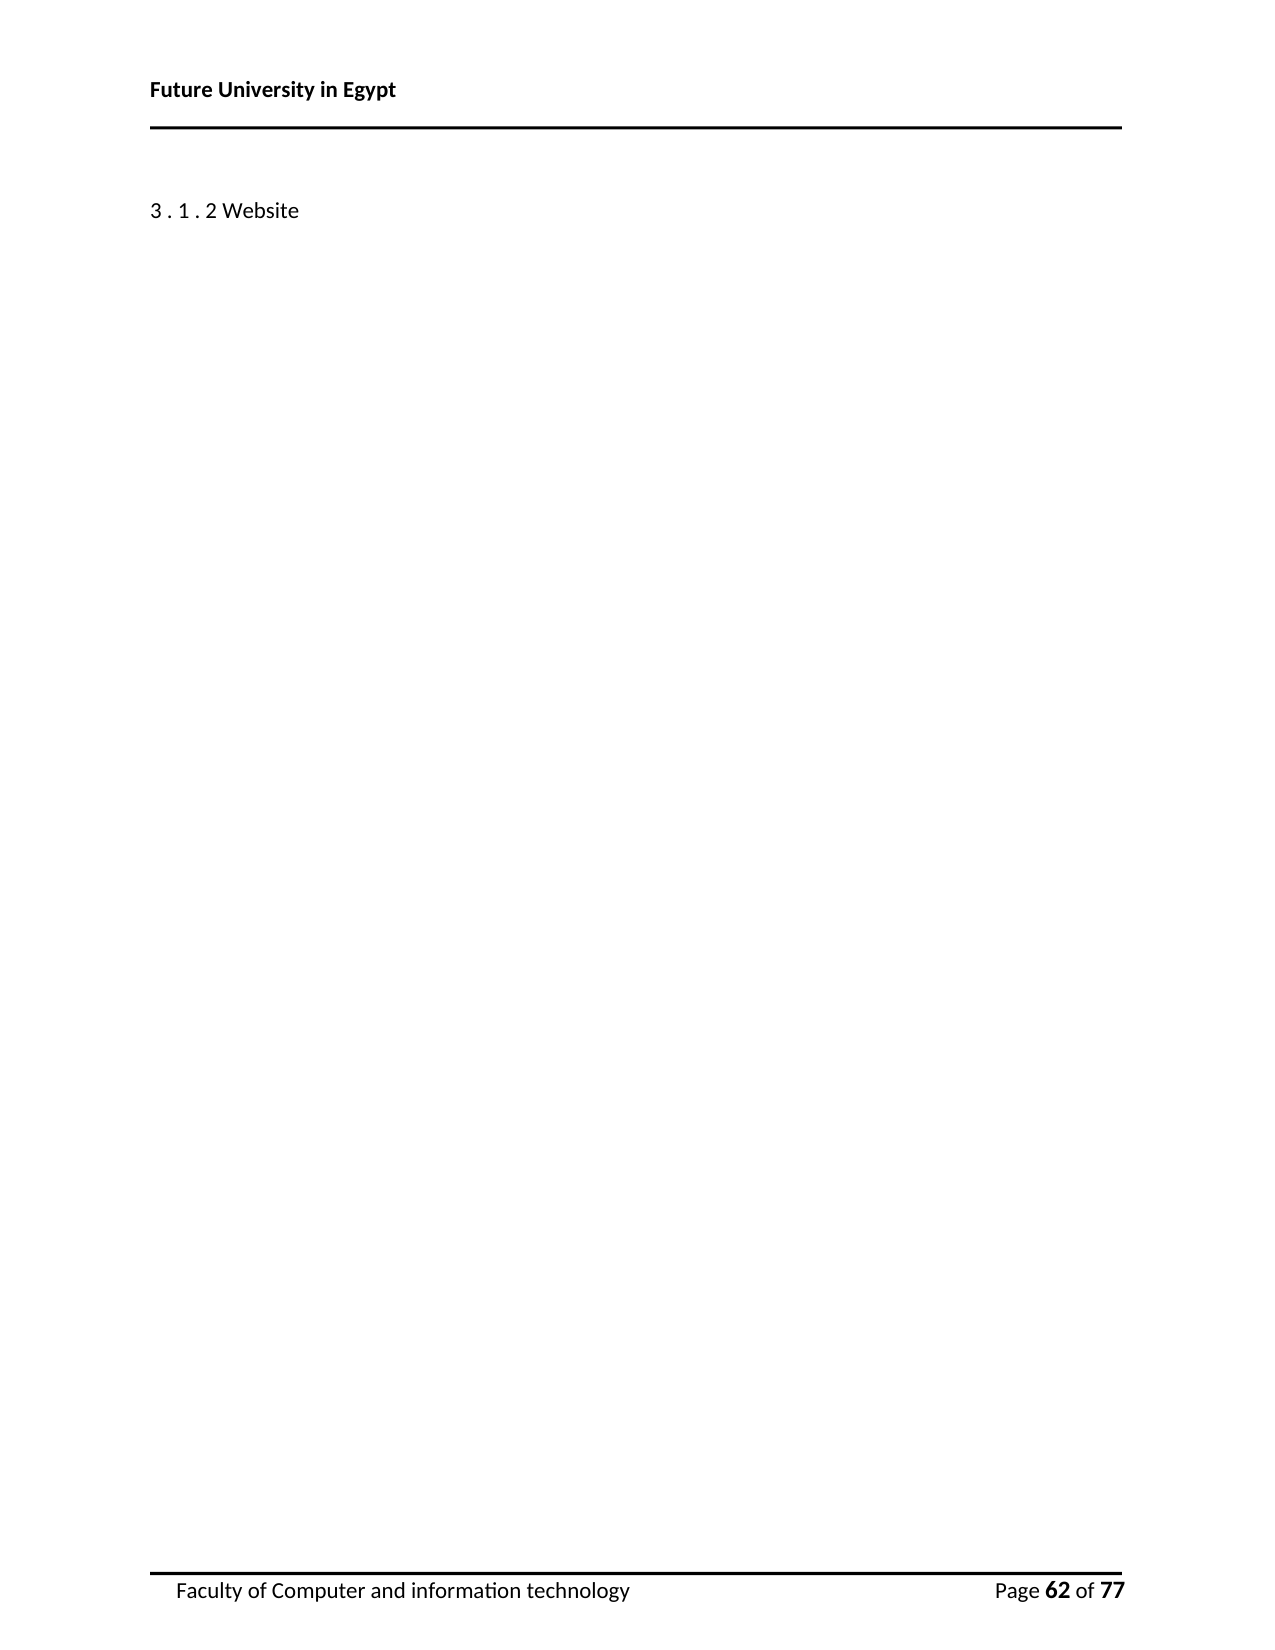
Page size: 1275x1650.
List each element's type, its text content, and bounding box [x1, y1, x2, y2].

text 3 . 1 . 2 Website [150, 196, 1125, 224]
